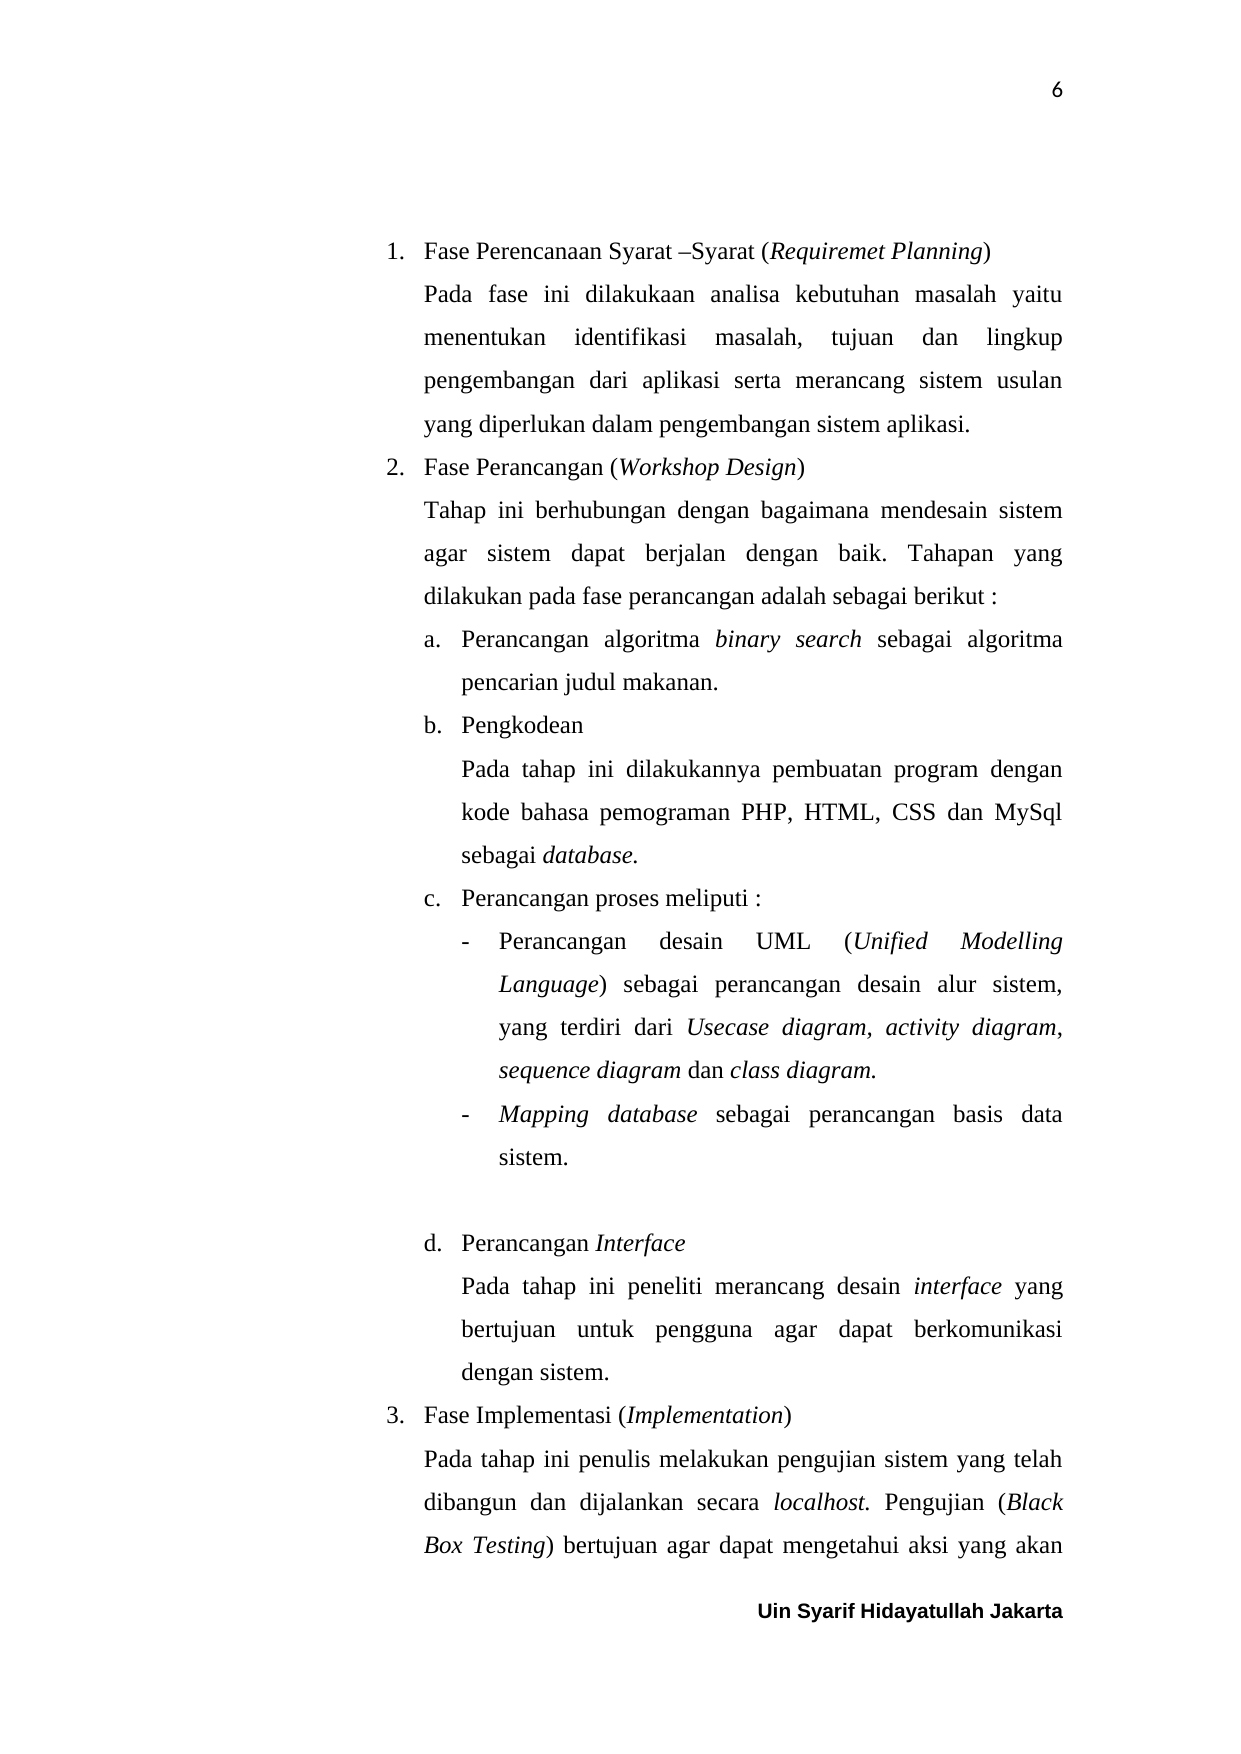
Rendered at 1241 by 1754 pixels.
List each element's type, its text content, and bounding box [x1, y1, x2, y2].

list Perancangan Interface [424, 1228, 1063, 1257]
text Pada tahap ini peneliti merancang desain interface yang bertujuan untuk pengguna agar dapat berkomunikasi dengan sistem. [461, 1271, 1063, 1386]
list Pada tahap ini dilakukannya pembuatan program dengan kode bahasa pemograman PHP, HTML, CSS dan MySql sebagai database. [461, 754, 1063, 869]
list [424, 1444, 1063, 1559]
list Fase Perancangan (Workshop Design) [386, 452, 1063, 481]
list Mapping database sebagai perancangan basis data sistem. [461, 1099, 1063, 1171]
list Pengkodean [424, 711, 1063, 739]
list Perancangan proses meliputi : [424, 883, 1063, 912]
list Perancangan desain UML (Unified Modelling Language) sebagai perancangan desain alur sistem, yang terdiri dari Usecase diagram, activity diagram, sequence diagram dan class diagram. [461, 926, 1063, 1084]
list Tahap ini berhubungan dengan bagaimana mendesain sistem agar sistem dapat berjalan dengan baik. Tahapan yang dilakukan pada fase perancangan adalah sebagai berikut : [424, 495, 1063, 610]
list Fase Perencanaan Syarat –Syarat (Requiremet Planning) [386, 236, 1063, 265]
list Perancangan algoritma binary search sebagai algoritma pencarian judul makanan. [424, 624, 1063, 696]
list Fase Implementasi (Implementation) [386, 1401, 1063, 1429]
list Pada fase ini dilakukaan analisa kebutuhan masalah yaitu menentukan identifikasi masalah, tujuan dan lingkup pengembangan dari aplikasi serta merancang sistem usulan yang diperlukan dalam pengembangan sistem aplikasi. [424, 279, 1063, 437]
